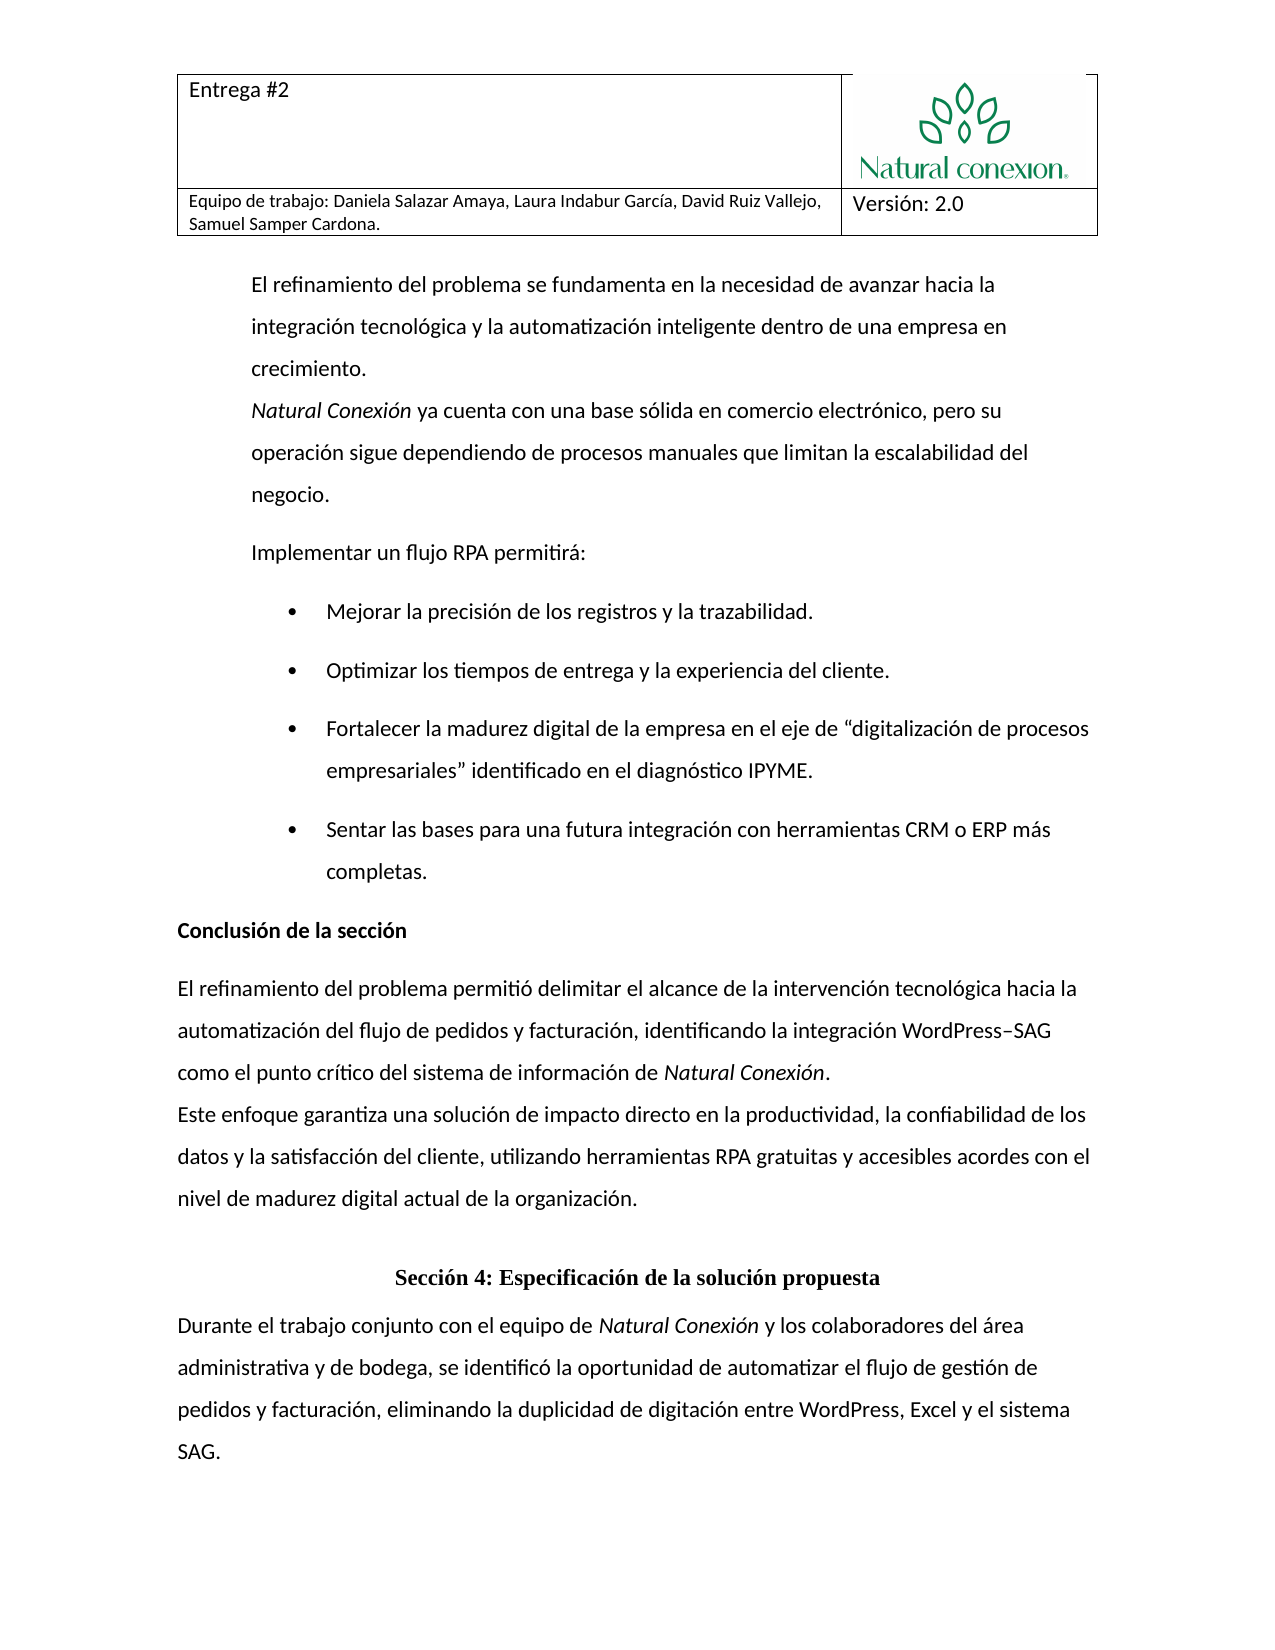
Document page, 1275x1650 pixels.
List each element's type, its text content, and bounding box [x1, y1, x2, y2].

text El refinamiento del problema permitió delimitar el alcance de la intervención tecnológica hacia la automatización del flujo de pedidos y facturación, identificando la integración WordPress–SAG como el punto crítico del sistema de información de Natural Conexión. Este enfoque garantiza una solución de impacto directo en la productividad, la confiabilidad de los datos y la satisfacción del cliente, utilizando herramientas RPA gratuitas y accesibles acordes con el nivel de madurez digital actual de la organización. [177, 974, 1098, 1212]
list Fortalecer la madurez digital de la empresa en el eje de “digitalización de procesos empresariales” identificado en el diagnóstico IPYME. [288, 714, 1098, 784]
list Mejorar la precisión de los registros y la trazabilidad. [288, 597, 1098, 625]
list Sentar las bases para una futura integración con herramientas CRM o ERP más completas. [288, 815, 1098, 885]
text Conclusión de la sección [177, 916, 1098, 944]
picture [852, 74, 1086, 188]
list Optimizar los tiempos de entrega y la experiencia del cliente. [288, 656, 1098, 684]
subtitle Sección 4: Especificación de la solución propuesta [177, 1264, 1098, 1290]
text Implementar un flujo RPA permitirá: [251, 538, 1098, 567]
text El refinamiento del problema se fundamenta en la necesidad de avanzar hacia la integración tecnológica y la automatización inteligente dentro de una empresa en crecimiento. Natural Conexión ya cuenta con una base sólida en comercio electrónico, pero su operación sigue dependiendo de procesos manuales que limitan la escalabilidad del negocio. [251, 270, 1098, 508]
